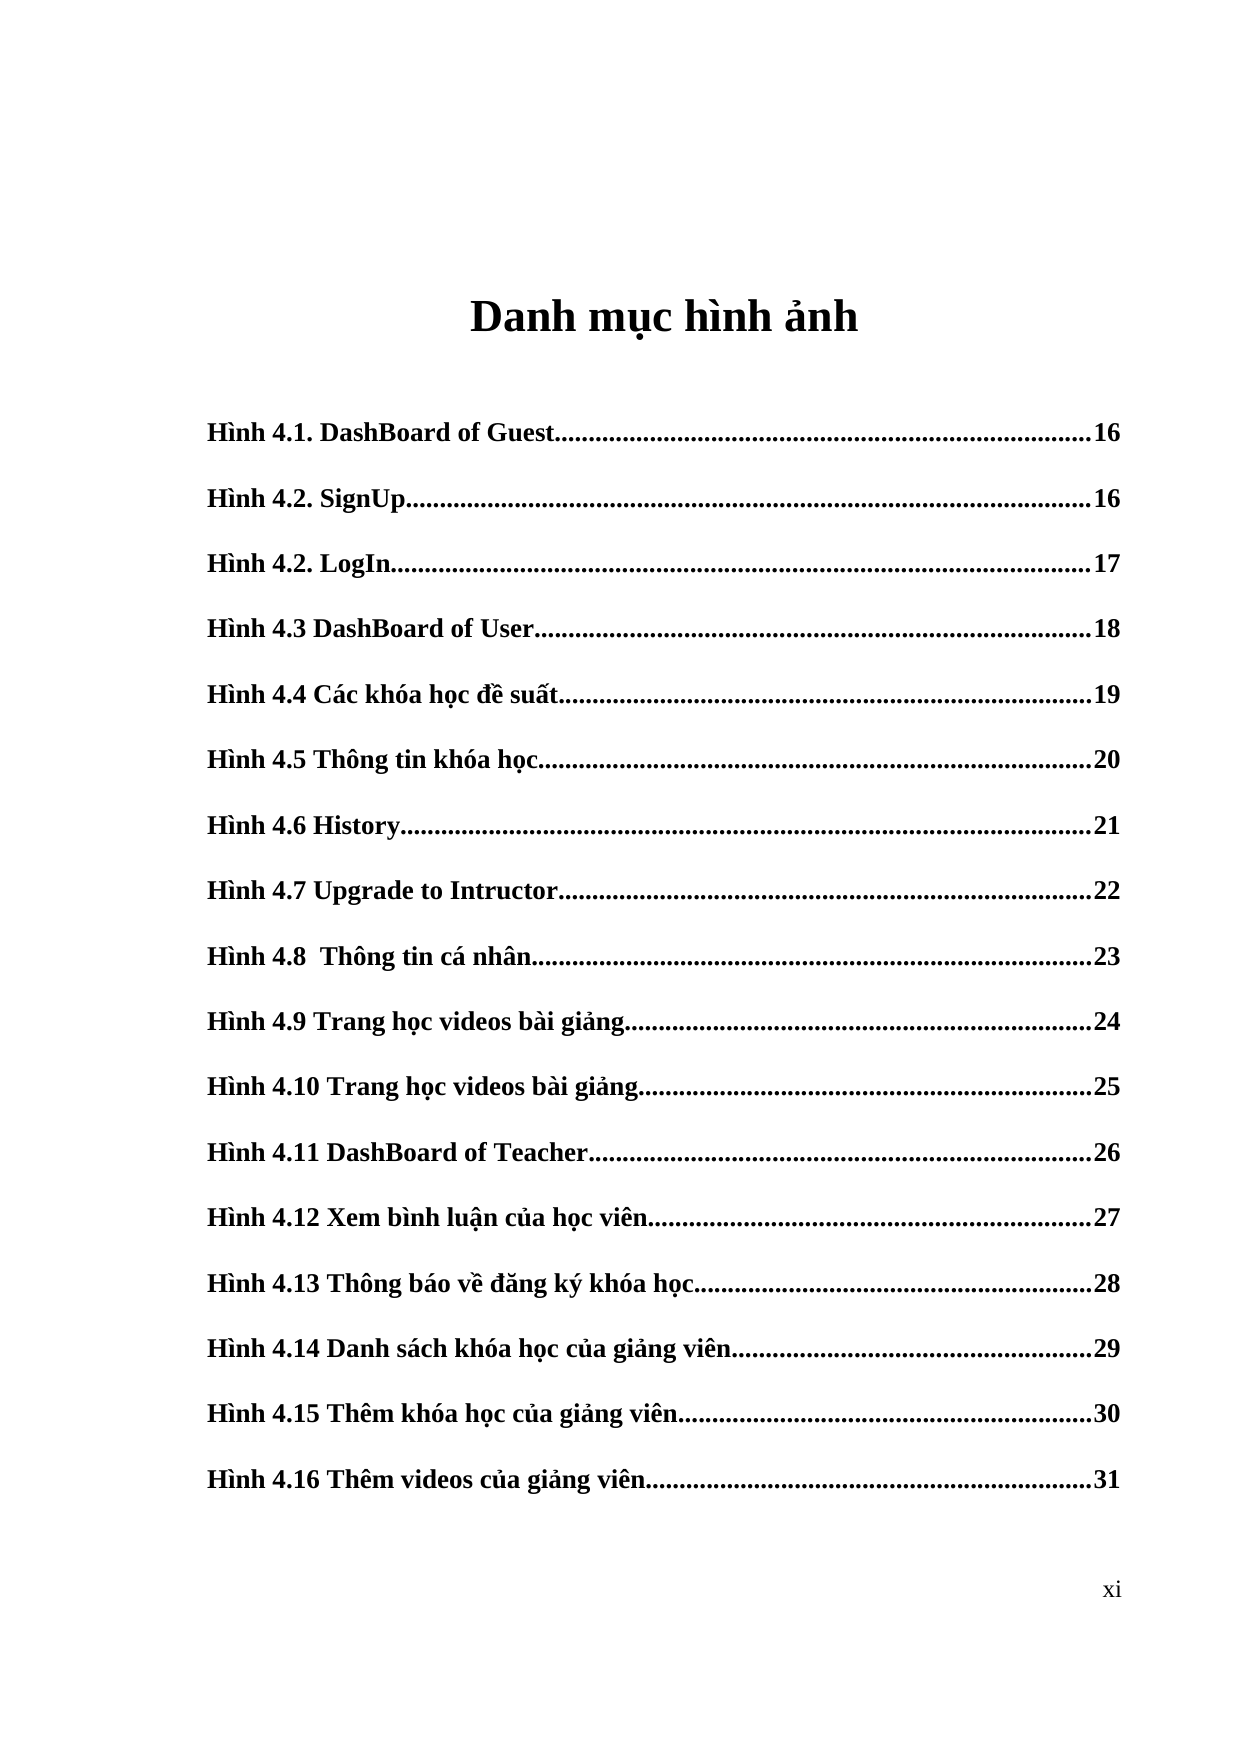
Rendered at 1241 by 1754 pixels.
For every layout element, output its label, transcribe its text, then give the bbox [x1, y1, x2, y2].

text Hình 4.10 Trang học videos bài giảng 25 [207, 1070, 1122, 1102]
text Hình 4.15 Thêm khóa học của giảng viên 30 [207, 1397, 1122, 1429]
text Hình 4.14 Danh sách khóa học của giảng viên 29 [207, 1332, 1122, 1363]
text Hình 4.13 Thông báo về đăng ký khóa học 28 [207, 1267, 1122, 1298]
text Hình 4.9 Trang học videos bài giảng 24 [207, 1005, 1122, 1036]
text Hình 4.8 Thông tin cá nhân 23 [207, 939, 1122, 971]
text Hình 4.4 Các khóa học đề suất 19 [207, 678, 1122, 709]
text Hình 4.11 DashBoard of Teacher 26 [207, 1136, 1122, 1167]
text Hình 4.7 Upgrade to Intructor 22 [207, 874, 1122, 905]
text Hình 4.2. SignUp 16 [207, 482, 1122, 513]
text Hình 4.6 History 21 [207, 809, 1122, 840]
text Hình 4.16 Thêm videos của giảng viên 31 [207, 1463, 1122, 1494]
text Hình 4.1. DashBoard of Guest 16 [207, 416, 1122, 447]
text Hình 4.3 DashBoard of User 18 [207, 612, 1122, 644]
text Hình 4.12 Xem bình luận của học viên 27 [207, 1201, 1122, 1232]
text Hình 4.2. LogIn 17 [207, 547, 1122, 578]
text Hình 4.5 Thông tin khóa học 20 [207, 743, 1122, 774]
subtitle Danh mục hình ảnh [470, 289, 859, 342]
